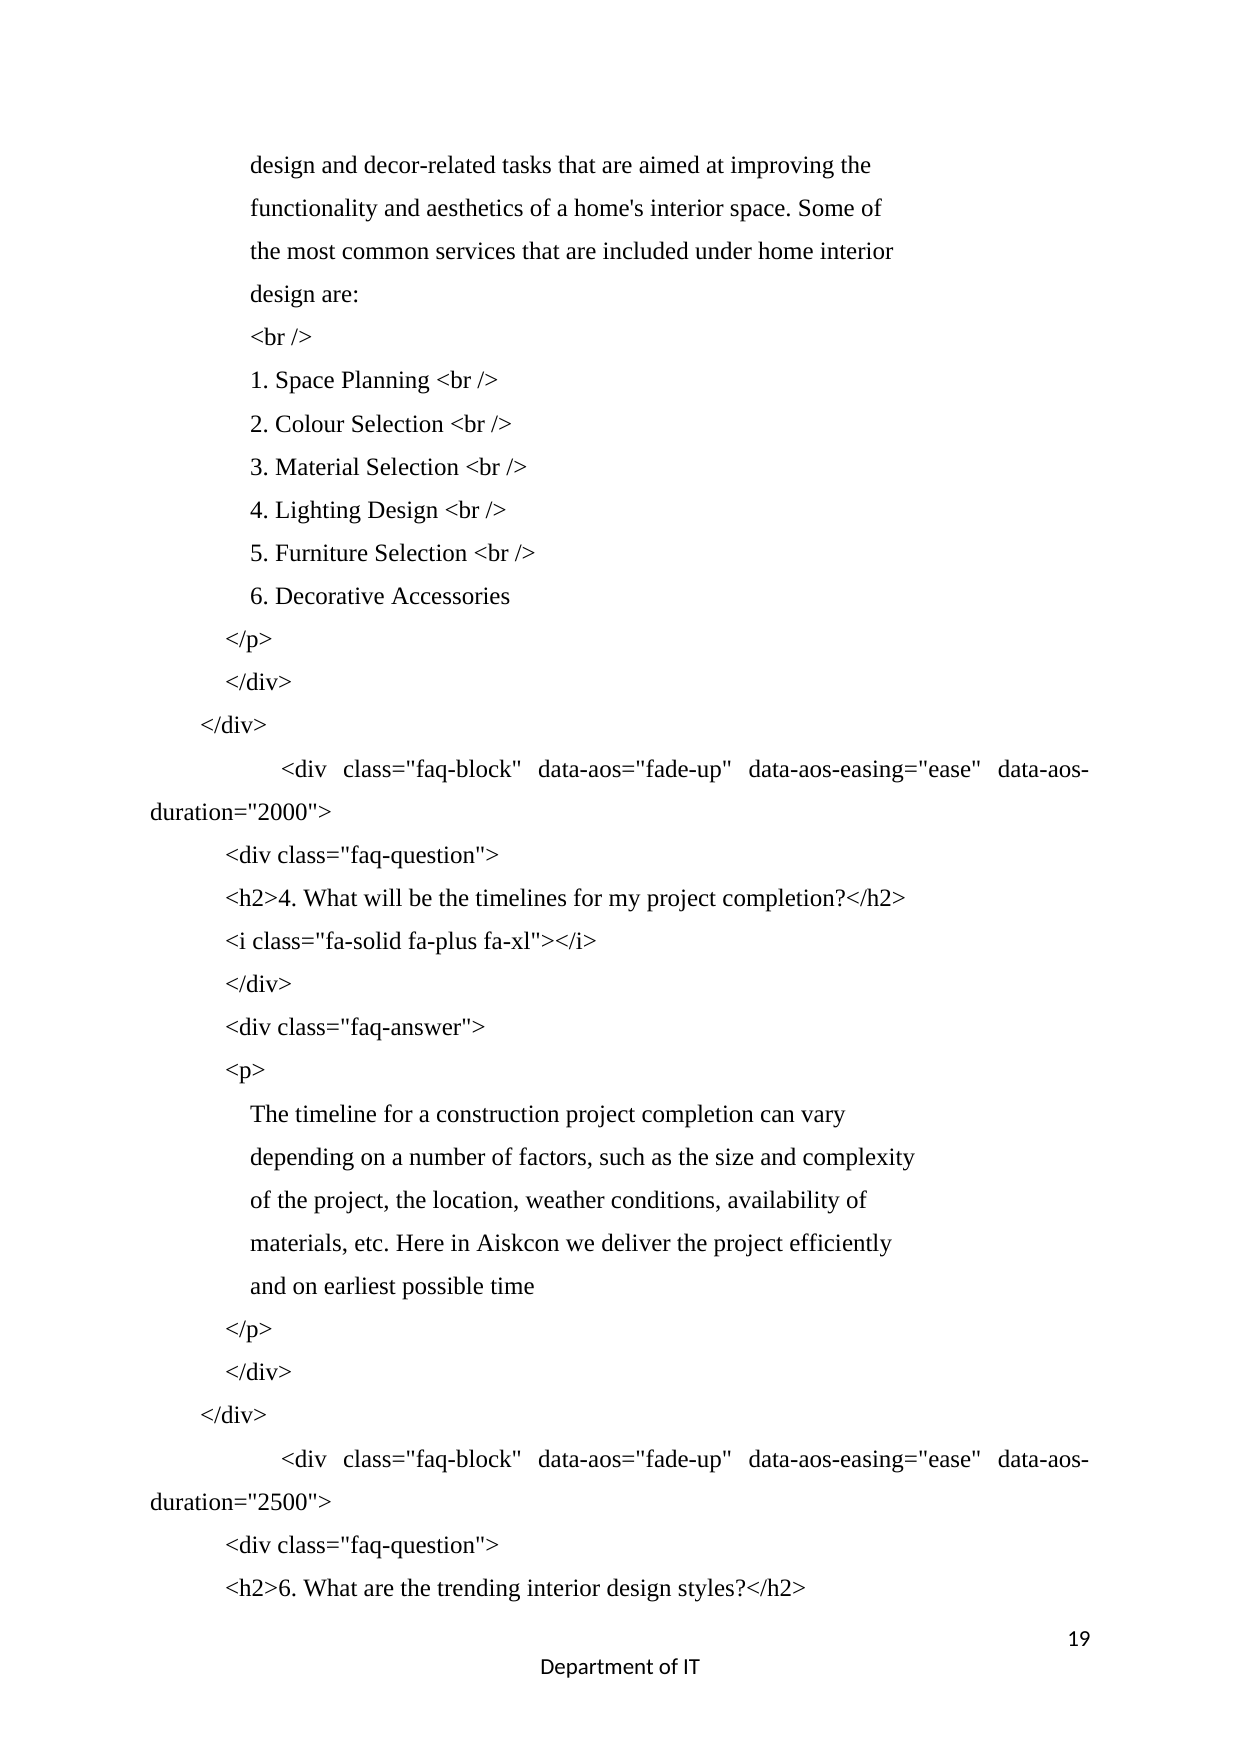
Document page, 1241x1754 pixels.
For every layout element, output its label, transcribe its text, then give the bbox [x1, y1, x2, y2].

text </div> [150, 1357, 1090, 1386]
text </div> [150, 969, 1090, 998]
text and on earliest possible time [150, 1271, 1090, 1300]
text 3. Material Selection <br /> [150, 452, 1090, 481]
text depending on a number of factors, such as the size and complexity [150, 1142, 1090, 1171]
text <div class="faq-block" data-aos="fade-up" data-aos-easing="ease" data-aos-duration="2500"> [150, 1444, 1090, 1516]
text <h2>6. What are the trending interior design styles?</h2> [150, 1573, 1090, 1602]
text <i class="fa-solid fa-plus fa-xl"></i> [150, 926, 1090, 955]
text <div class="faq-block" data-aos="fade-up" data-aos-easing="ease" data-aos-duration="2000"> [150, 754, 1090, 826]
text The timeline for a construction project completion can vary [150, 1099, 1090, 1127]
text </div> [150, 667, 1090, 696]
text the most common services that are included under home interior [150, 236, 1090, 265]
text functionality and aesthetics of a home's interior space. Some of [150, 193, 1090, 222]
text 5. Furniture Selection <br /> [150, 538, 1090, 567]
text 6. Decorative Accessories [150, 581, 1090, 610]
text <p> [150, 1056, 1090, 1084]
text 2. Colour Selection <br /> [150, 409, 1090, 437]
text design and decor-related tasks that are aimed at improving the [150, 150, 1090, 179]
text <div class="faq-question"> [150, 1530, 1090, 1559]
text <div class="faq-question"> [150, 840, 1090, 869]
text </p> [150, 624, 1090, 653]
text 4. Lighting Design <br /> [150, 495, 1090, 524]
text <div class="faq-answer"> [150, 1012, 1090, 1041]
text </div> [150, 1401, 1090, 1429]
text of the project, the location, weather conditions, availability of [150, 1185, 1090, 1214]
text </div> [150, 711, 1090, 739]
text materials, etc. Here in Aiskcon we deliver the project efficiently [150, 1228, 1090, 1257]
text </p> [150, 1314, 1090, 1343]
text <br /> [150, 322, 1090, 351]
text 1. Space Planning <br /> [150, 366, 1090, 394]
text design are: [150, 279, 1090, 308]
text <h2>4. What will be the timelines for my project completion?</h2> [150, 883, 1090, 912]
